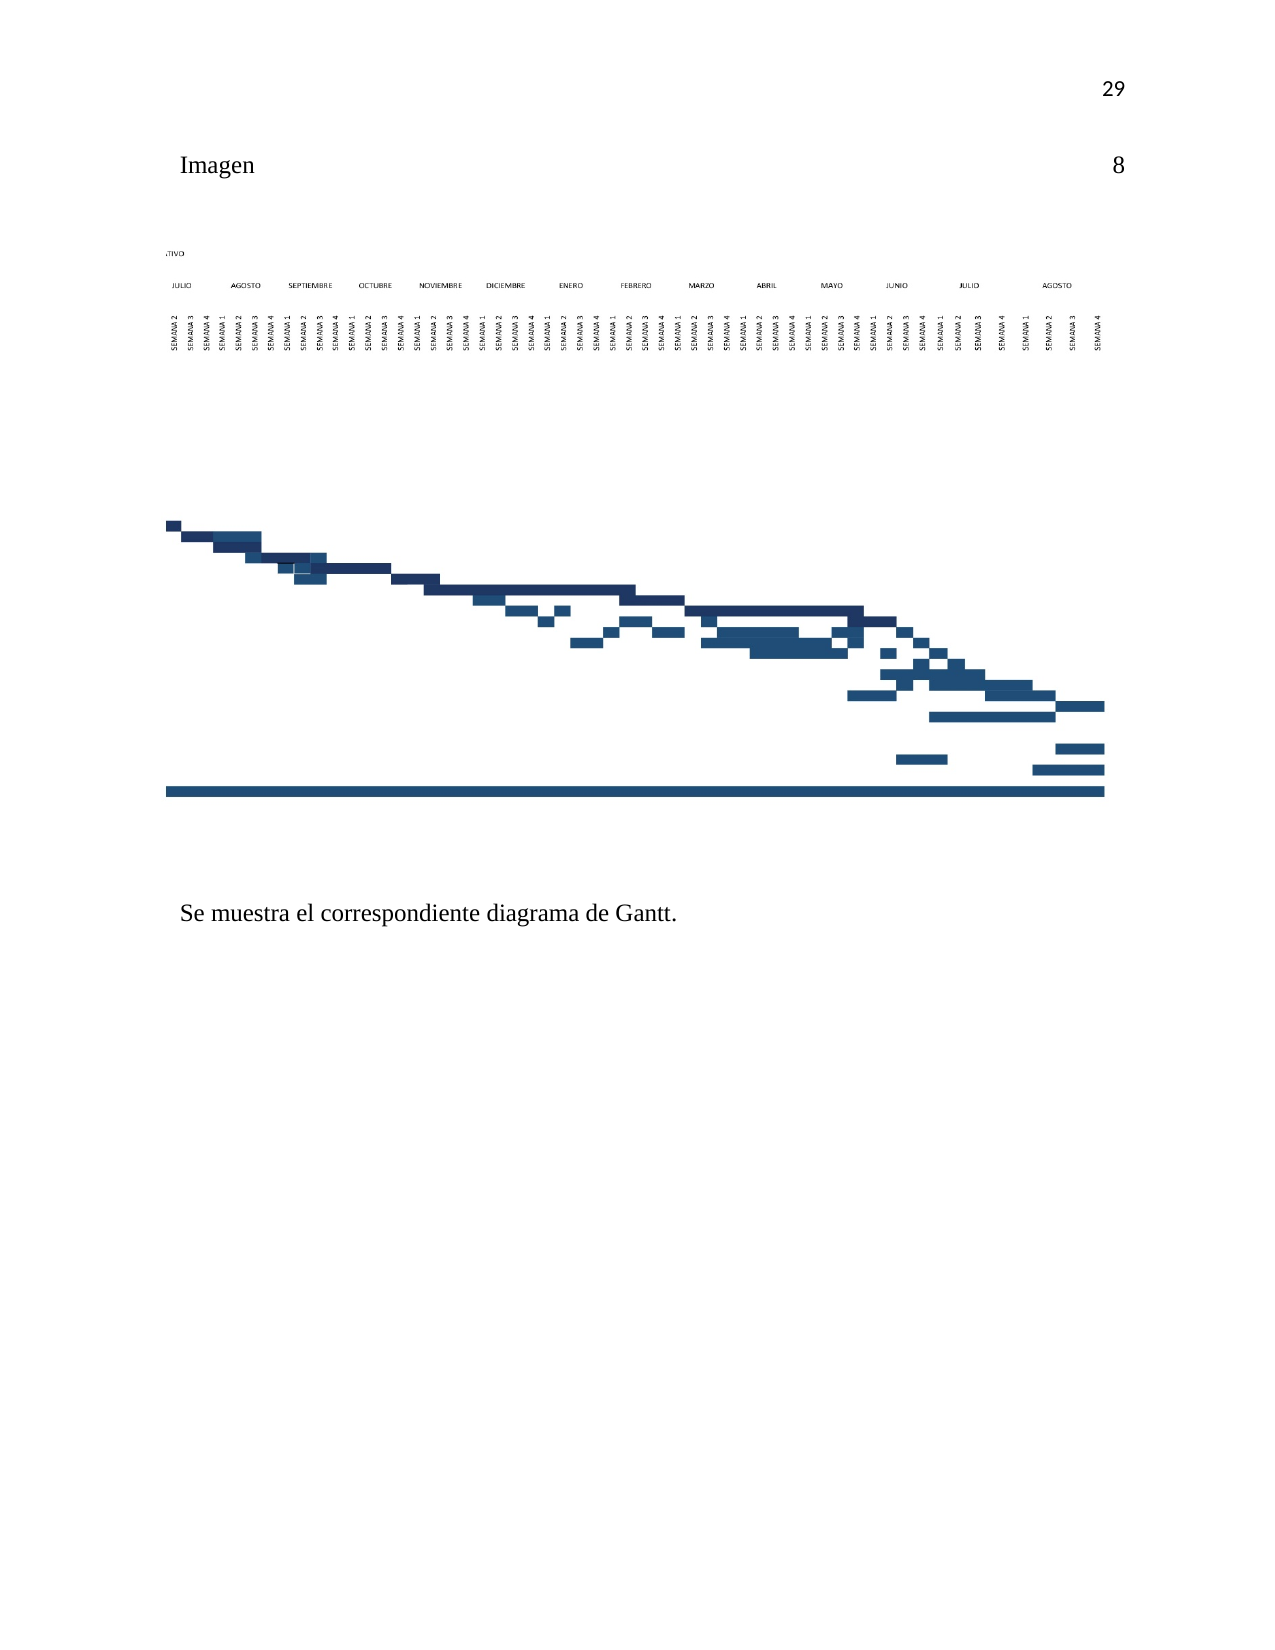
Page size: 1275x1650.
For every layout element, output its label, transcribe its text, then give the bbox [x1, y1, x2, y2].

text Se muestra el correspondiente diagrama de Gantt. [150, 898, 1125, 926]
picture [150, 206, 1124, 853]
